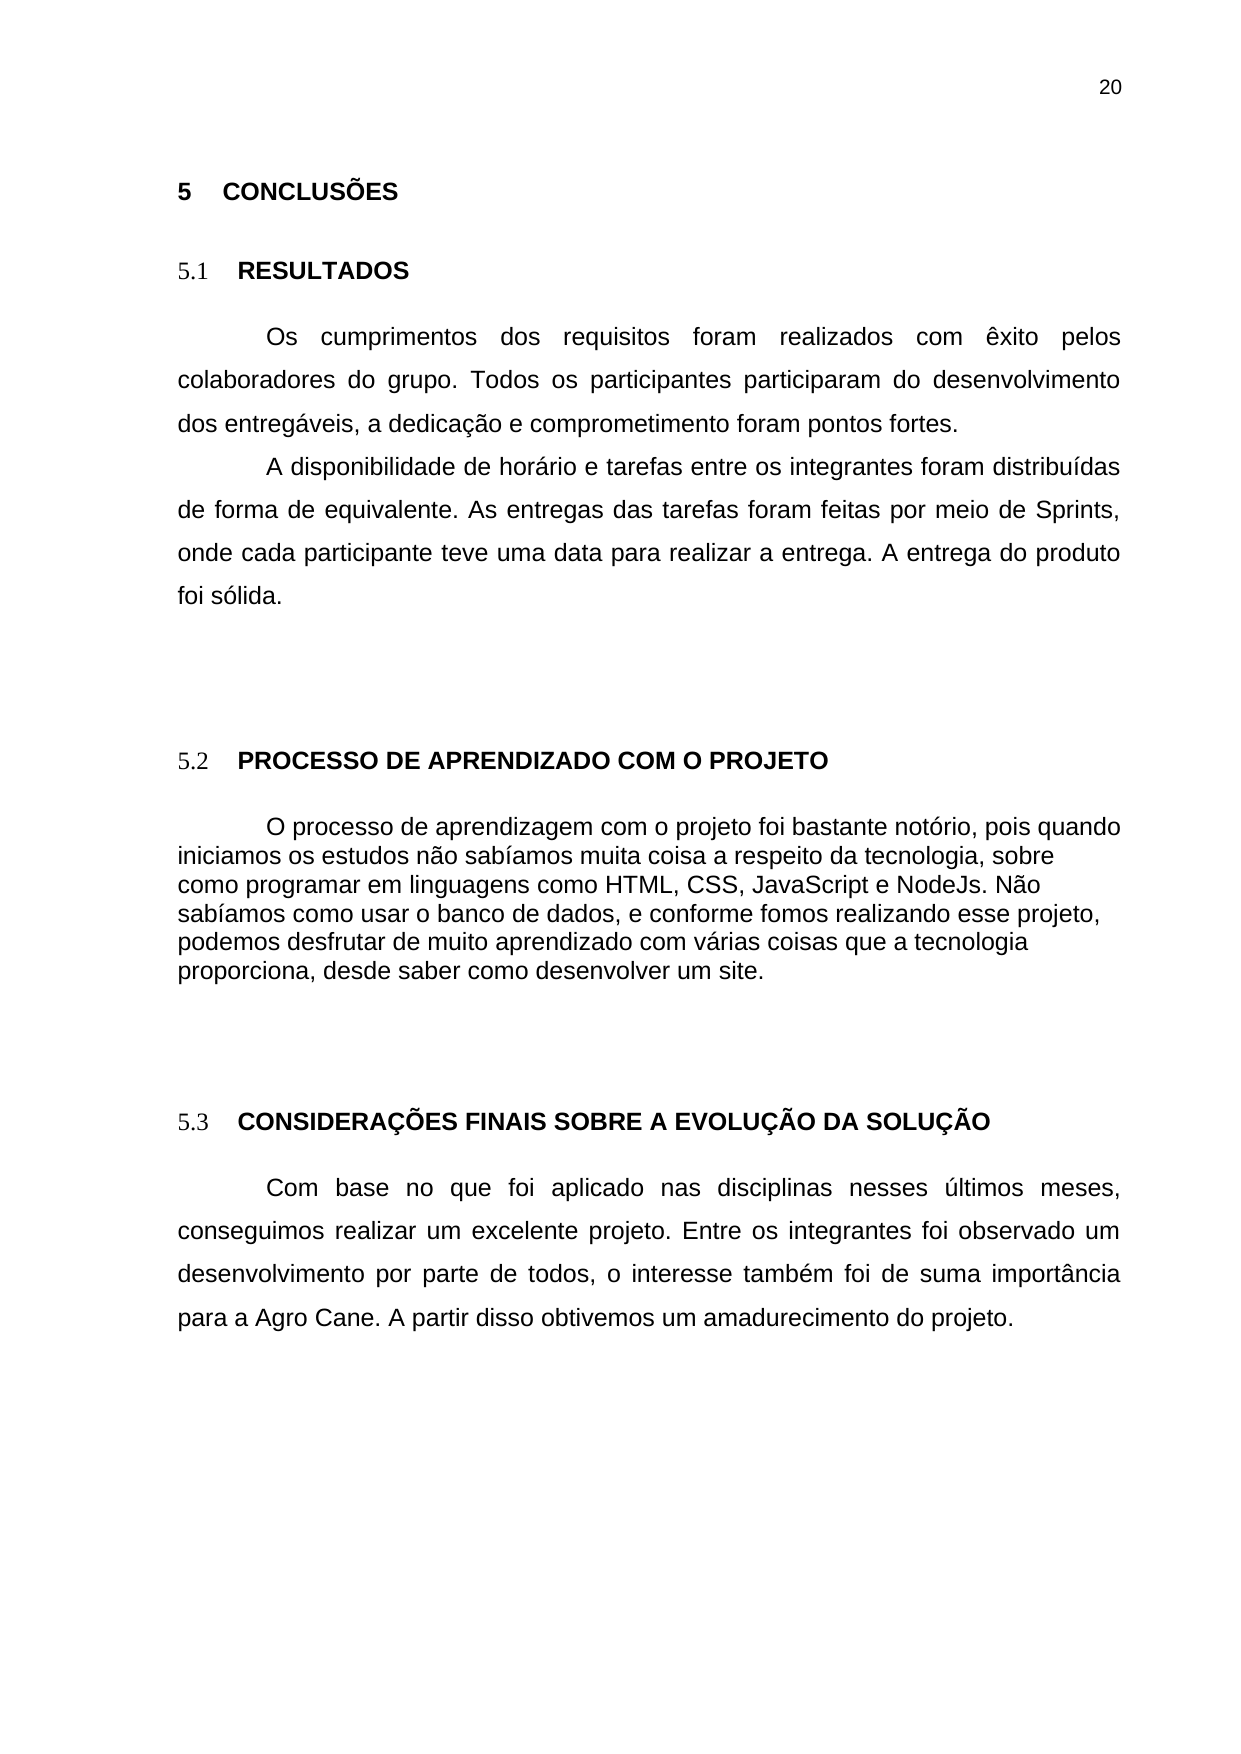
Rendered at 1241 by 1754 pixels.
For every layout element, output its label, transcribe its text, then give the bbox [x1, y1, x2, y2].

subtitle CONCLUSÕES [177, 177, 1122, 206]
text A disponibilidade de horário e tarefas entre os integrantes foram distribuídas de forma de equivalente. As entregas das tarefas foram feitas por meio de Sprints, onde cada participante teve uma data para realizar a entrega. A entrega do produto foi sólida. [177, 452, 1122, 610]
text Os cumprimentos dos requisitos foram realizados com êxito pelos colaboradores do grupo. Todos os participantes participaram do desenvolvimento dos entregáveis, a dedicação e comprometimento foram pontos fortes. [177, 322, 1122, 437]
subtitle Considerações finais sobre A evolução da solução [177, 1107, 1122, 1136]
text Com base no que foi aplicado nas disciplinas nesses últimos meses, conseguimos realizar um excelente projeto. Entre os integrantes foi observado um desenvolvimento por parte de todos, o interesse também foi de suma importância para a Agro Cane. A partir disso obtivemos um amadurecimento do projeto. [177, 1173, 1122, 1331]
subtitle Processo de aprendizado com o projeto [177, 746, 1122, 775]
text O processo de aprendizagem com o projeto foi bastante notório, pois quando iniciamos os estudos não sabíamos muita coisa a respeito da tecnologia, sobre como programar em linguagens como HTML, CSS, JavaScript e NodeJs. Não sabíamos como usar o banco de dados, e conforme fomos realizando esse projeto, podemos desfrutar de muito aprendizado com várias coisas que a tecnologia proporciona, desde saber como desenvolver um site. [177, 812, 1122, 985]
subtitle resultados [177, 256, 1122, 285]
